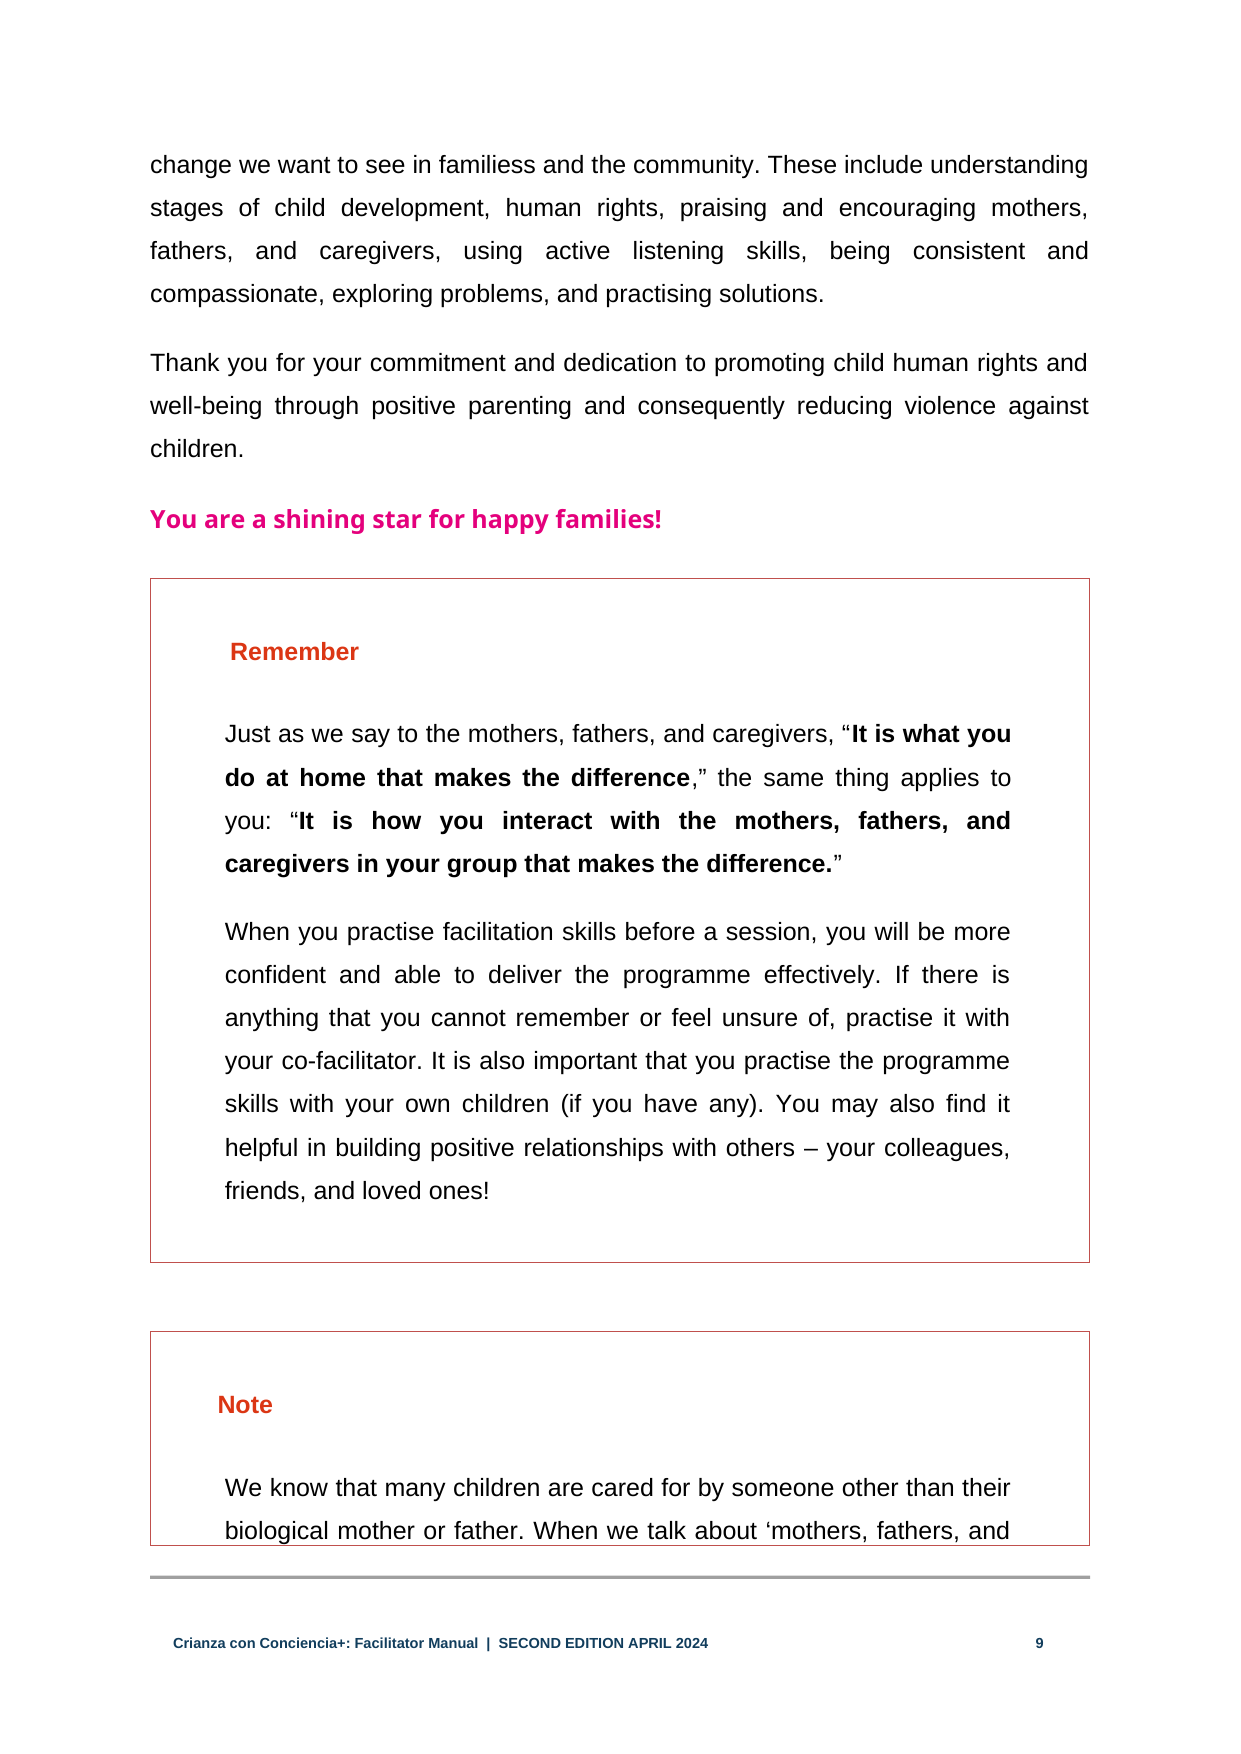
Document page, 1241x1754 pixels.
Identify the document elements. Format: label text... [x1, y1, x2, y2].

table_header Remember Just as we say to the mothers, fathers, and caregivers, “It is what you do at home that makes the difference,” the same thing applies to you: “It is how you interact with the mothers, fathers, and caregivers in your group that makes the difference.” When you practise facilitation skills before a session, you will be more confident and able to deliver the programme effectively. If there is anything that you cannot remember or feel unsure of, practise it with your co-facilitator. It is also important that you practise the programme skills with your own children (if you have any). You may also find it helpful in building positive relationships with others – your colleagues, friends, and loved ones! [151, 579, 1089, 1262]
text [150, 150, 1090, 308]
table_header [151, 1332, 1089, 1544]
text Thank you for your commitment and dedication to promoting child human rights and well-being through positive parenting and consequently reducing violence against children. [150, 347, 1090, 462]
text You are a shining star for happy families! [150, 502, 1090, 536]
